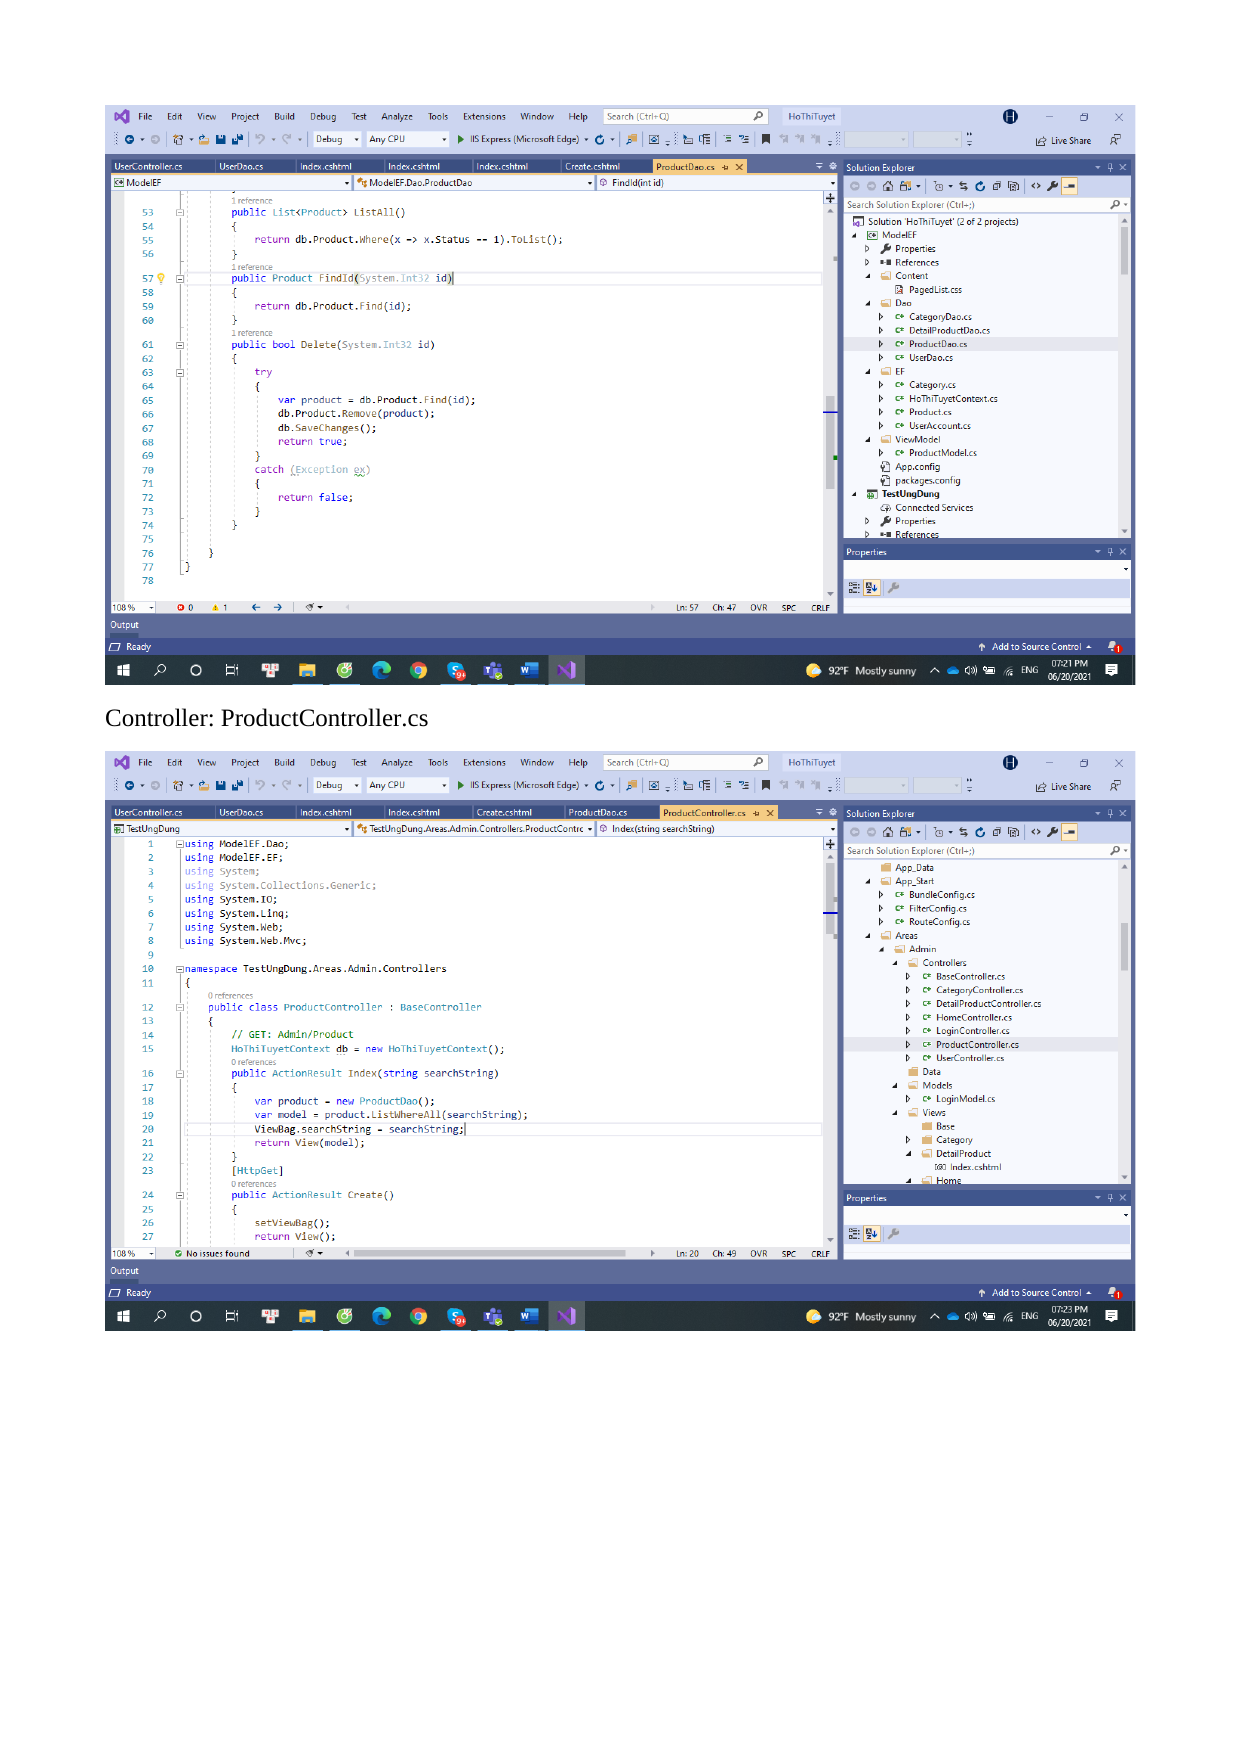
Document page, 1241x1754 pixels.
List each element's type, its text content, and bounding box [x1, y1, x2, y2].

picture [105, 751, 1136, 1331]
picture [105, 105, 1136, 685]
text Controller: ProductController.cs [105, 703, 1135, 732]
